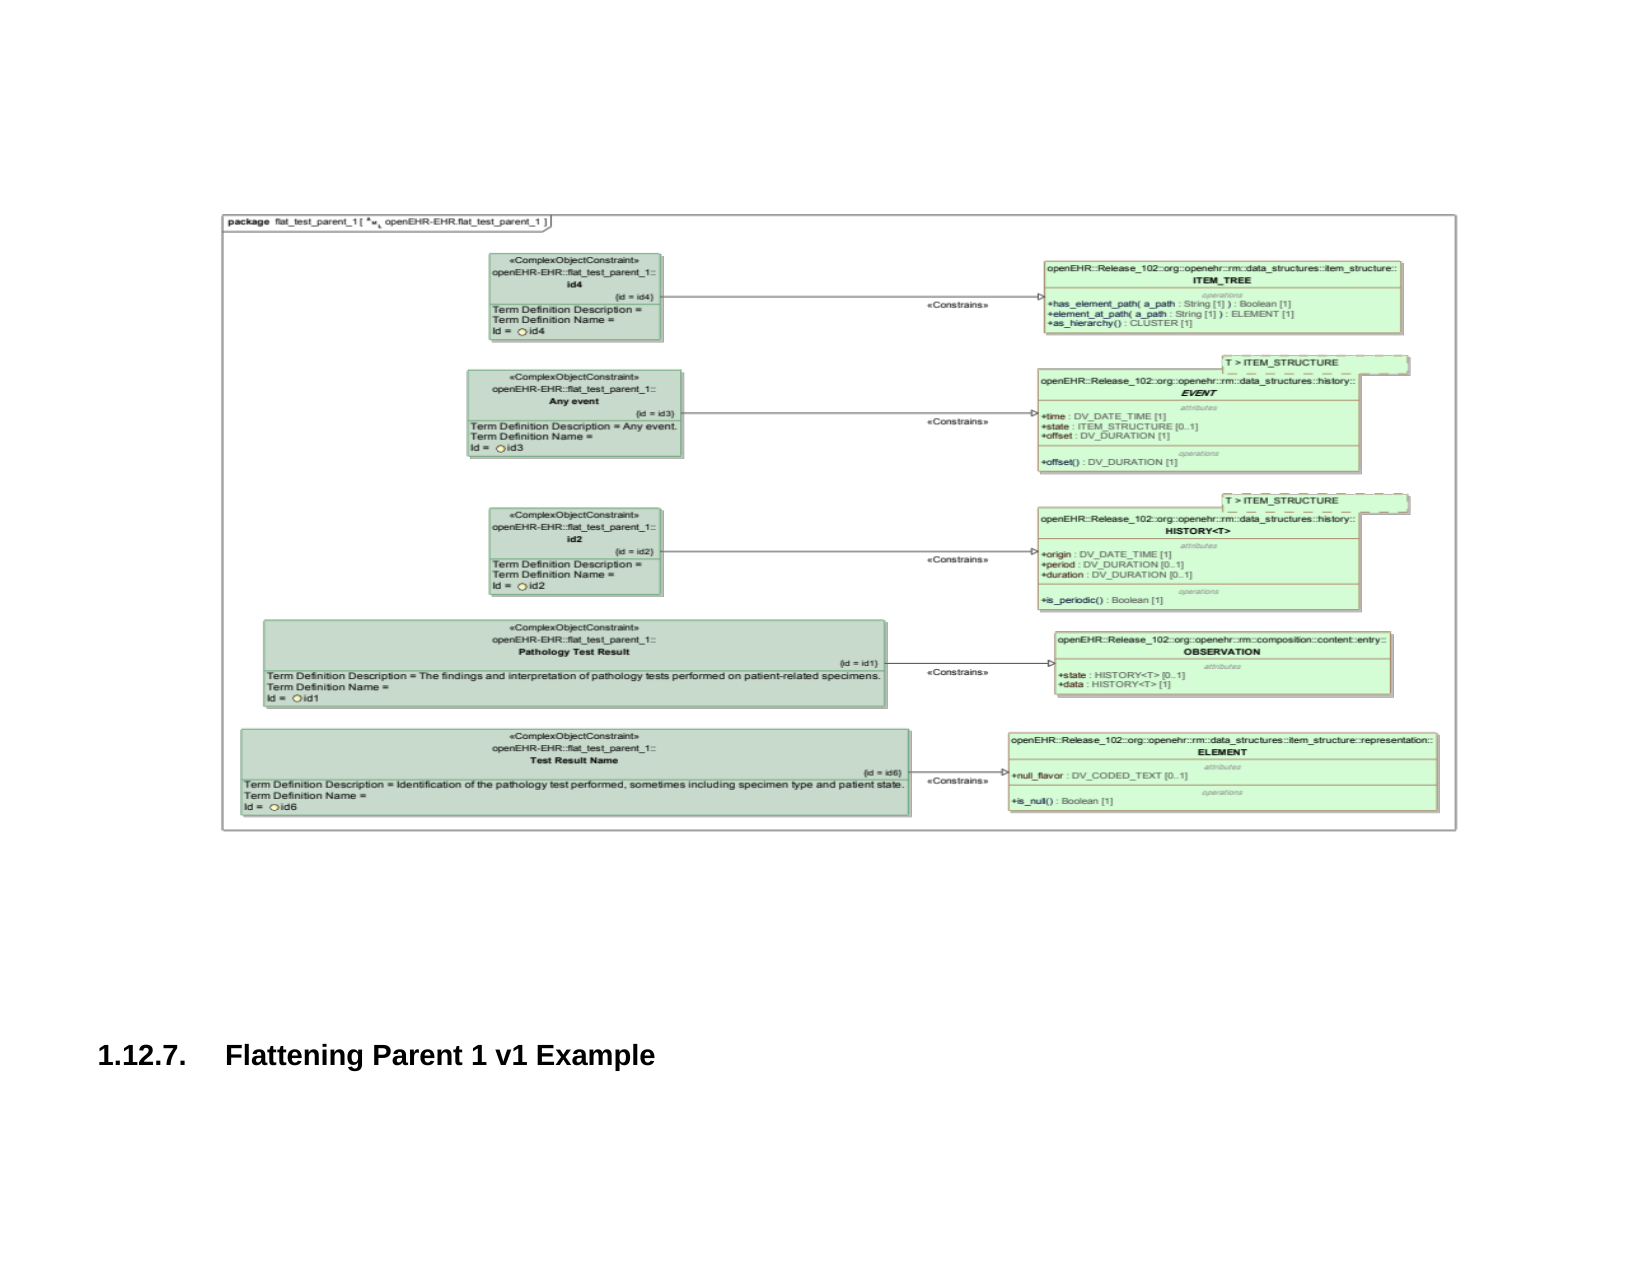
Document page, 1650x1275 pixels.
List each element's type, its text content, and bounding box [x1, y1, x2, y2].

subtitle Flattening Parent 1 v1 Example [97, 1038, 1500, 1072]
